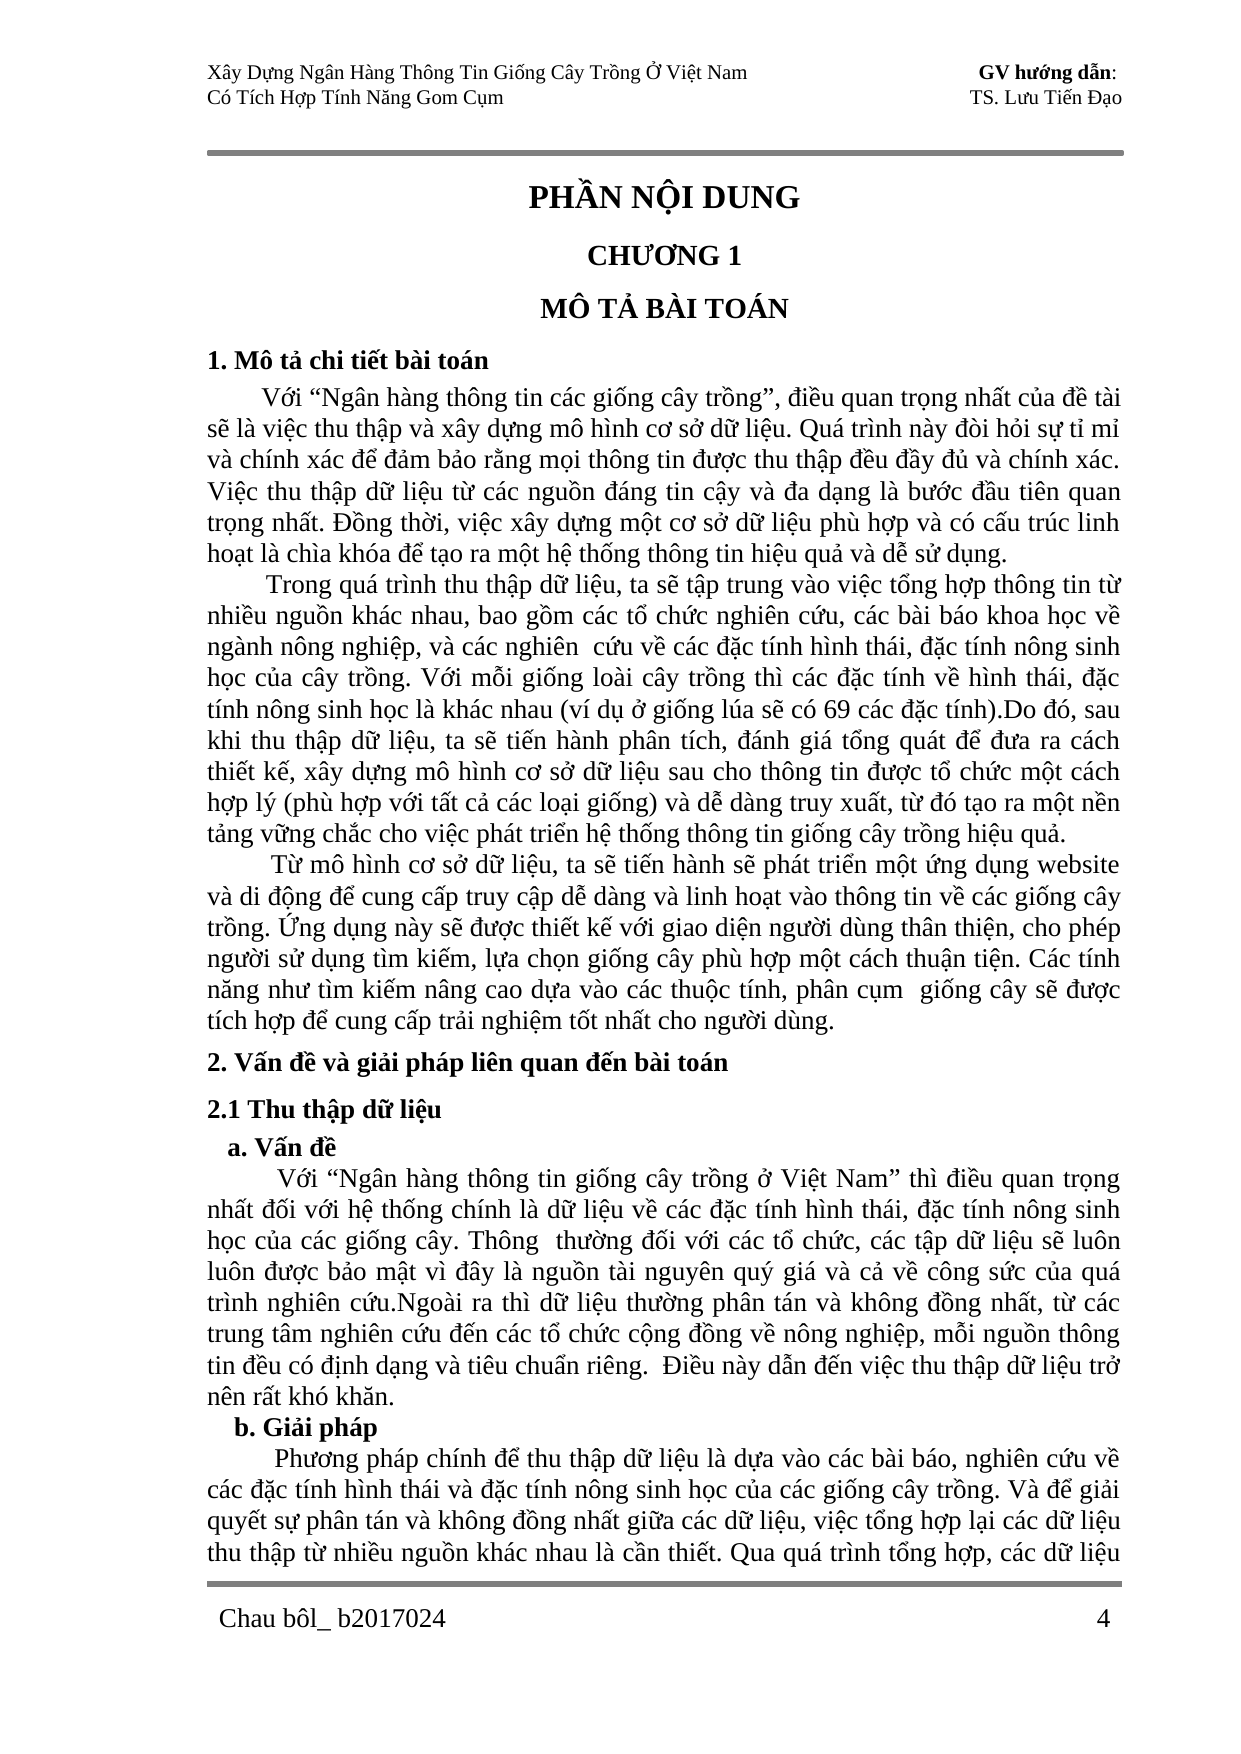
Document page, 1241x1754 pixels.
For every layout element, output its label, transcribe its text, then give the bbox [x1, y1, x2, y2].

subtitle MÔ TẢ BÀI TOÁN [207, 291, 1122, 324]
subtitle PHẦN NỘI DUNG [207, 177, 1122, 216]
text Với “Ngân hàng thông tin các giống cây trồng”, điều quan trọng nhất của đề tài sẽ là việc thu thập và xây dựng mô hình cơ sở dữ liệu. Quá trình này đòi hỏi sự tỉ mỉ và chính xác để đảm bảo rằng mọi thông tin được thu thập đều đầy đủ và chính xác. Việc thu thập dữ liệu từ các nguồn đáng tin cậy và đa dạng là bước đầu tiên quan trọng nhất. Đồng thời, việc xây dựng một cơ sở dữ liệu phù hợp và có cấu trúc linh hoạt là chìa khóa để tạo ra một hệ thống thông tin hiệu quả và dễ sử dụng. [207, 381, 1122, 568]
subtitle 1. Mô tả chi tiết bài toán [207, 344, 1122, 375]
text b. Giải pháp [207, 1411, 1122, 1442]
subtitle 2. Vấn đề và giải pháp liên quan đến bài toán [207, 1046, 1122, 1077]
subtitle 2.1 Thu thập dữ liệu [207, 1093, 1122, 1124]
text Từ mô hình cơ sở dữ liệu, ta sẽ tiến hành sẽ phát triển một ứng dụng website và di động để cung cấp truy cập dễ dàng và linh hoạt vào thông tin về các giống cây trồng. Ứng dụng này sẽ được thiết kế với giao diện người dùng thân thiện, cho phép người sử dụng tìm kiếm, lựa chọn giống cây phù hợp một cách thuận tiện. Các tính năng như tìm kiếm nâng cao dựa vào các thuộc tính, phân cụm giống cây sẽ được tích hợp để cung cấp trải nghiệm tốt nhất cho người dùng. [207, 848, 1122, 1035]
text Trong quá trình thu thập dữ liệu, ta sẽ tập trung vào việc tổng hợp thông tin từ nhiều nguồn khác nhau, bao gồm các tổ chức nghiên cứu, các bài báo khoa học về ngành nông nghiệp, và các nghiên cứu về các đặc tính hình thái, đặc tính nông sinh học của cây trồng. Với mỗi giống loài cây trồng thì các đặc tính về hình thái, đặc tính nông sinh học là khác nhau (ví dụ ở giống lúa sẽ có 69 các đặc tính).Do đó, sau khi thu thập dữ liệu, ta sẽ tiến hành phân tích, đánh giá tổng quát để đưa ra cách thiết kế, xây dựng mô hình cơ sở dữ liệu sau cho thông tin được tổ chức một cách hợp lý (phù hợp với tất cả các loại giống) và dễ dàng truy xuất, từ đó tạo ra một nền tảng vững chắc cho việc phát triển hệ thống thông tin giống cây trồng hiệu quả. [207, 568, 1122, 848]
text Với “Ngân hàng thông tin giống cây trồng ở Việt Nam” thì điều quan trọng nhất đối với hệ thống chính là dữ liệu về các đặc tính hình thái, đặc tính nông sinh học của các giống cây. Thông thường đối với các tổ chức, các tập dữ liệu sẽ luôn luôn được bảo mật vì đây là nguồn tài nguyên quý giá và cả về công sức của quá trình nghiên cứu.Ngoài ra thì dữ liệu thường phân tán và không đồng nhất, từ các trung tâm nghiên cứu đến các tổ chức cộng đồng về nông nghiệp, mỗi nguồn thông tin đều có định dạng và tiêu chuẩn riêng. Điều này dẫn đến việc thu thập dữ liệu trở nên rất khó khăn. [207, 1162, 1122, 1411]
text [207, 1442, 1122, 1567]
text a. Vấn đề [207, 1131, 1122, 1162]
subtitle CHƯƠNG 1 [207, 238, 1122, 271]
